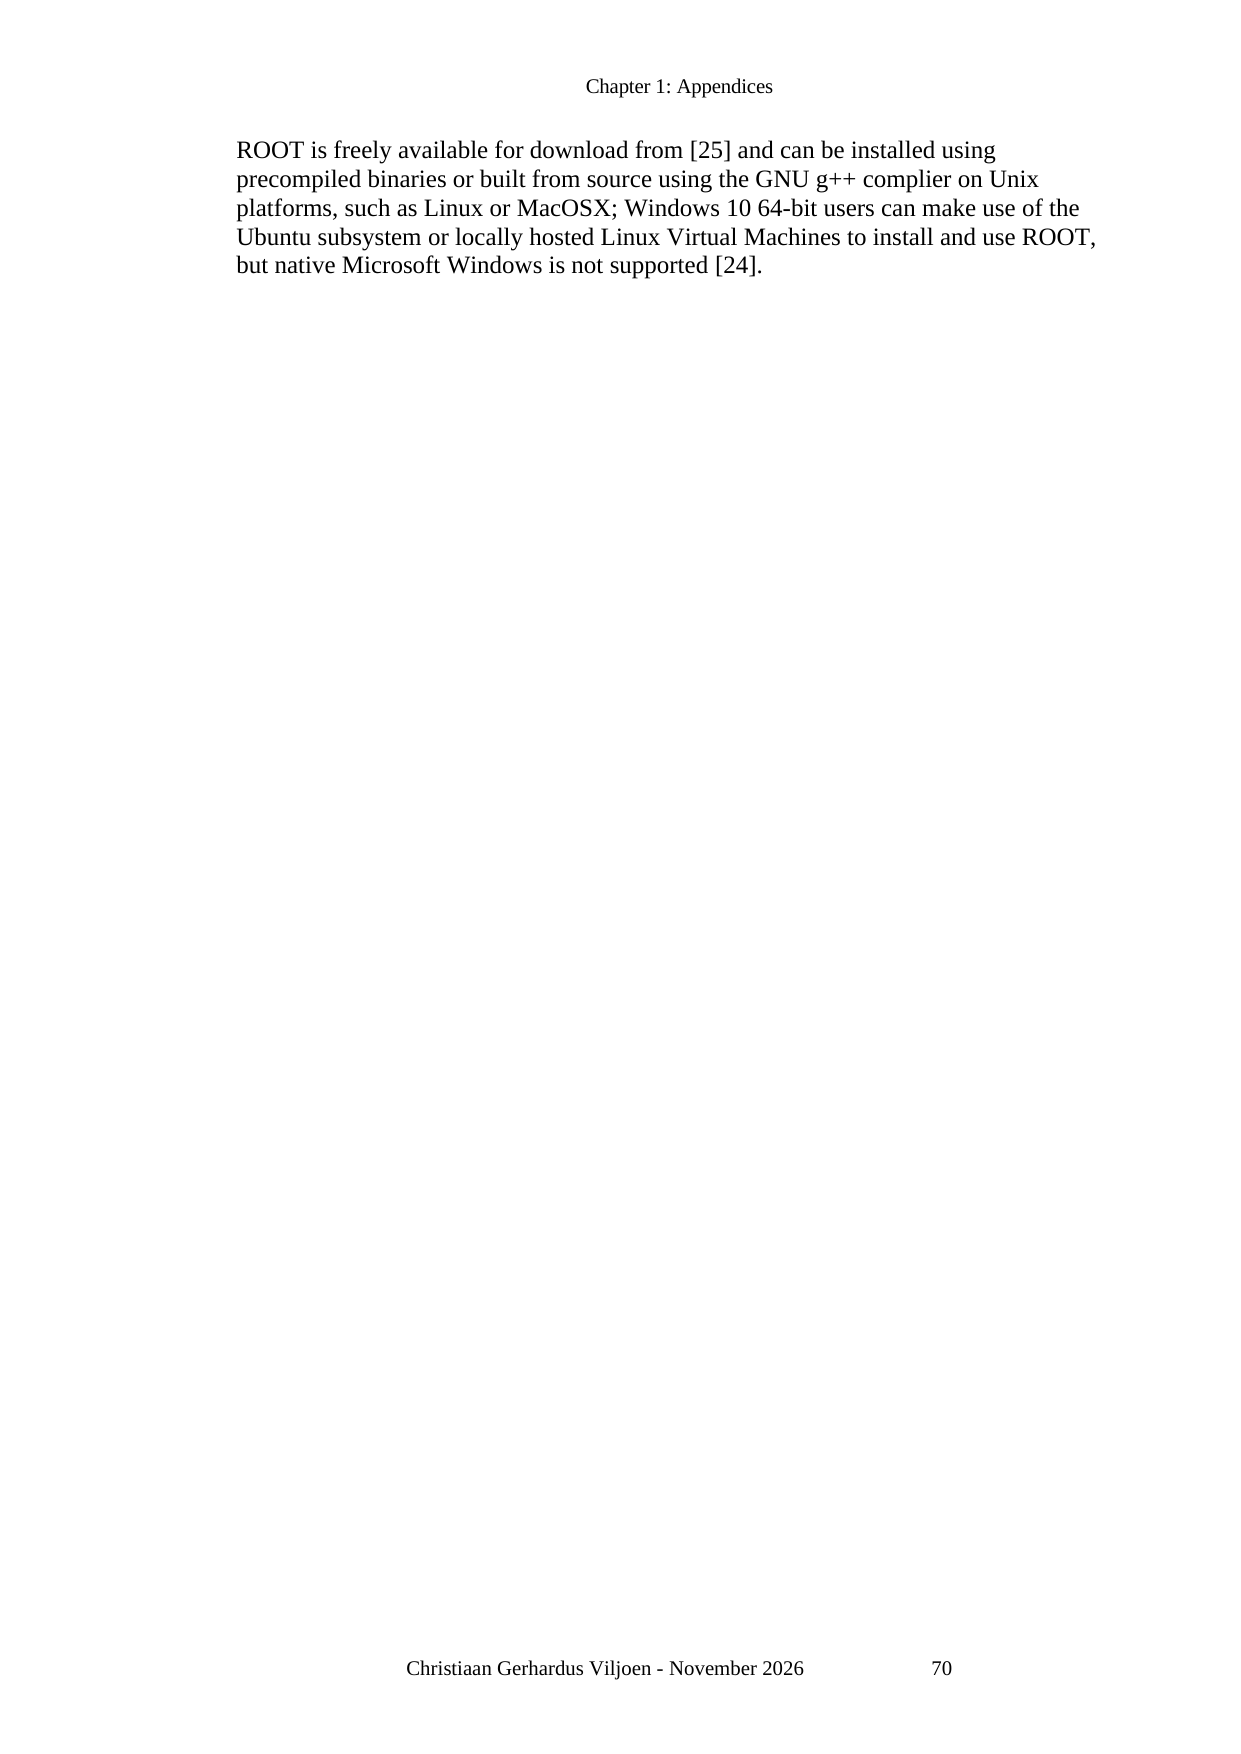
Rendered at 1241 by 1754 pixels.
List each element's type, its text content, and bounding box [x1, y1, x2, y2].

text ROOT is freely available for download from and can be installed using precompiled binaries or built from source using the GNU g++ complier on Unix platforms, such as Linux or MacOSX; Windows 10 64-bit users can make use of the Ubuntu subsystem or locally hosted Linux Virtual Machines to install and use ROOT, but native Microsoft Windows is not supported . [236, 135, 1122, 279]
